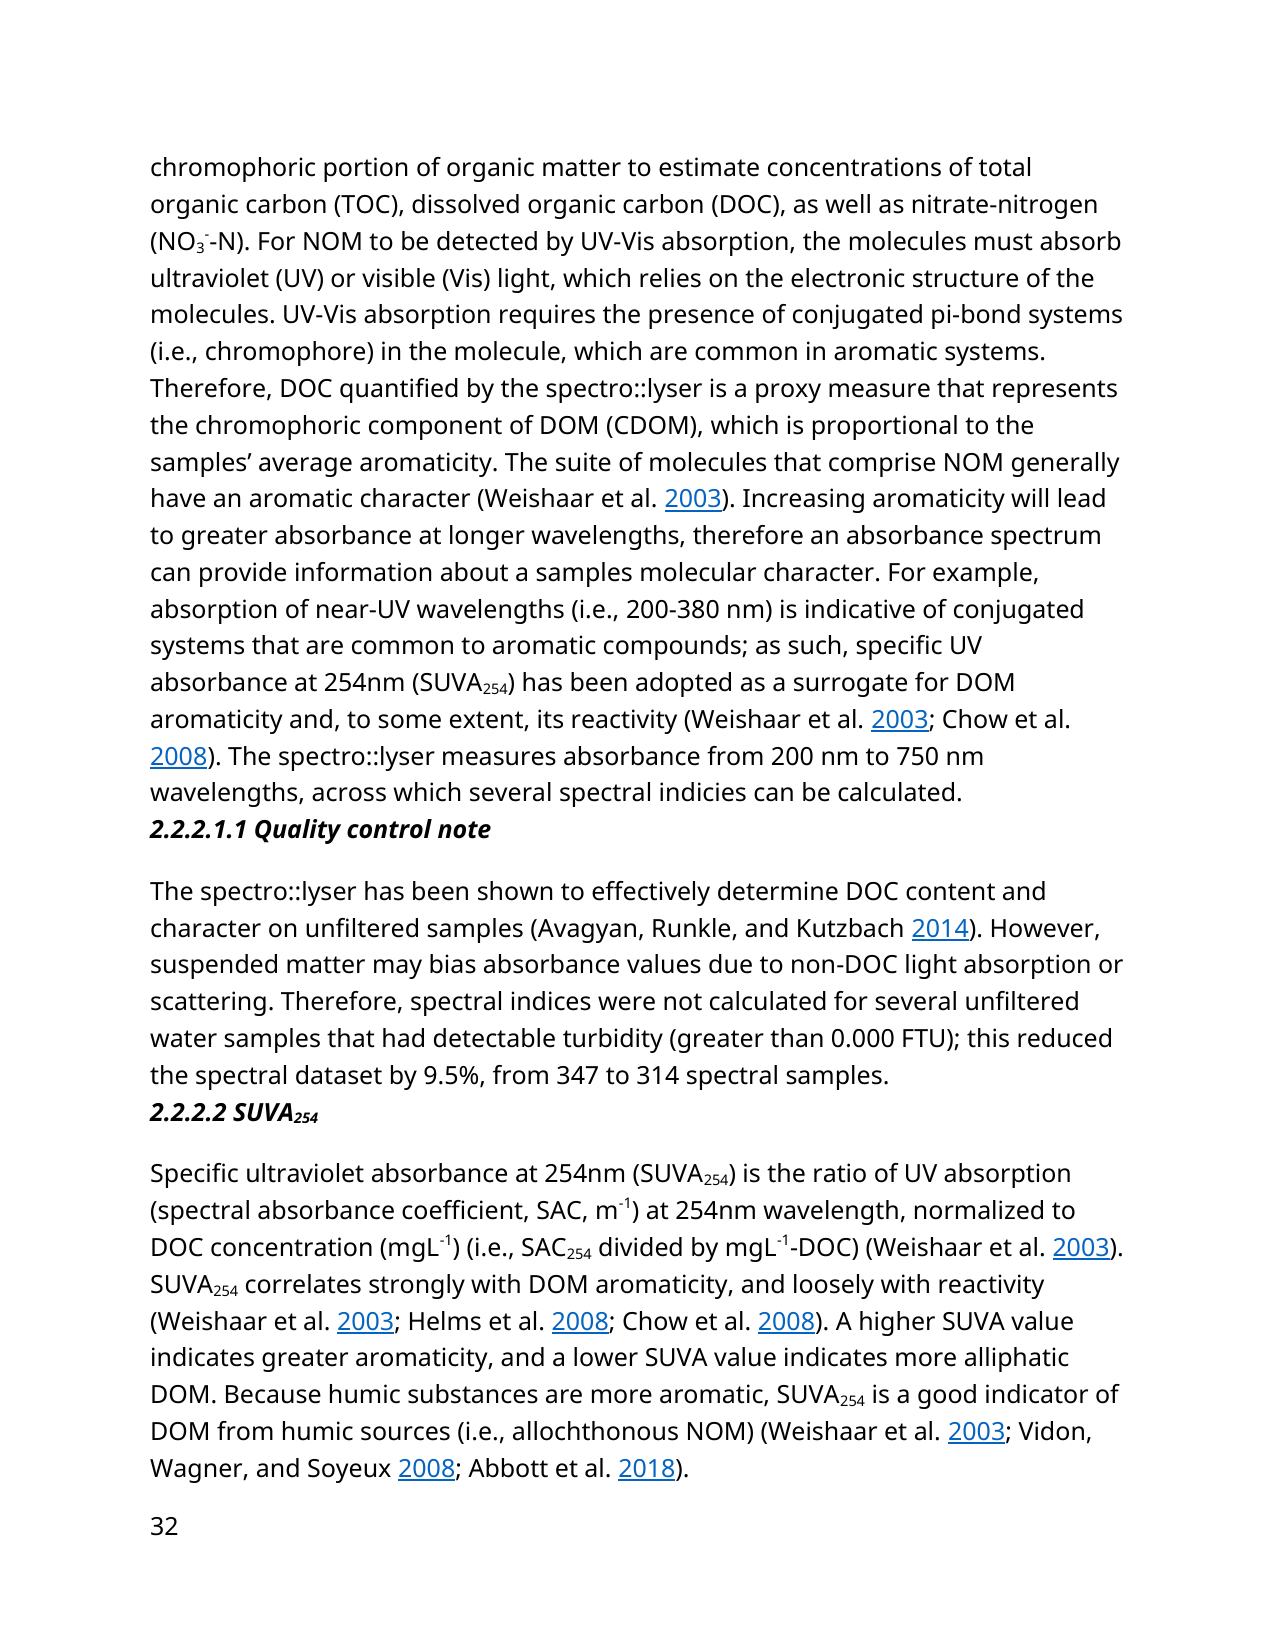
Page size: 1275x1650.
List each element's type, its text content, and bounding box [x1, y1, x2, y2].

subtitle 2.2.2.1.1 Quality control note [150, 812, 1125, 846]
subtitle 2.2.2.2 SUVA254 [150, 1094, 1125, 1128]
